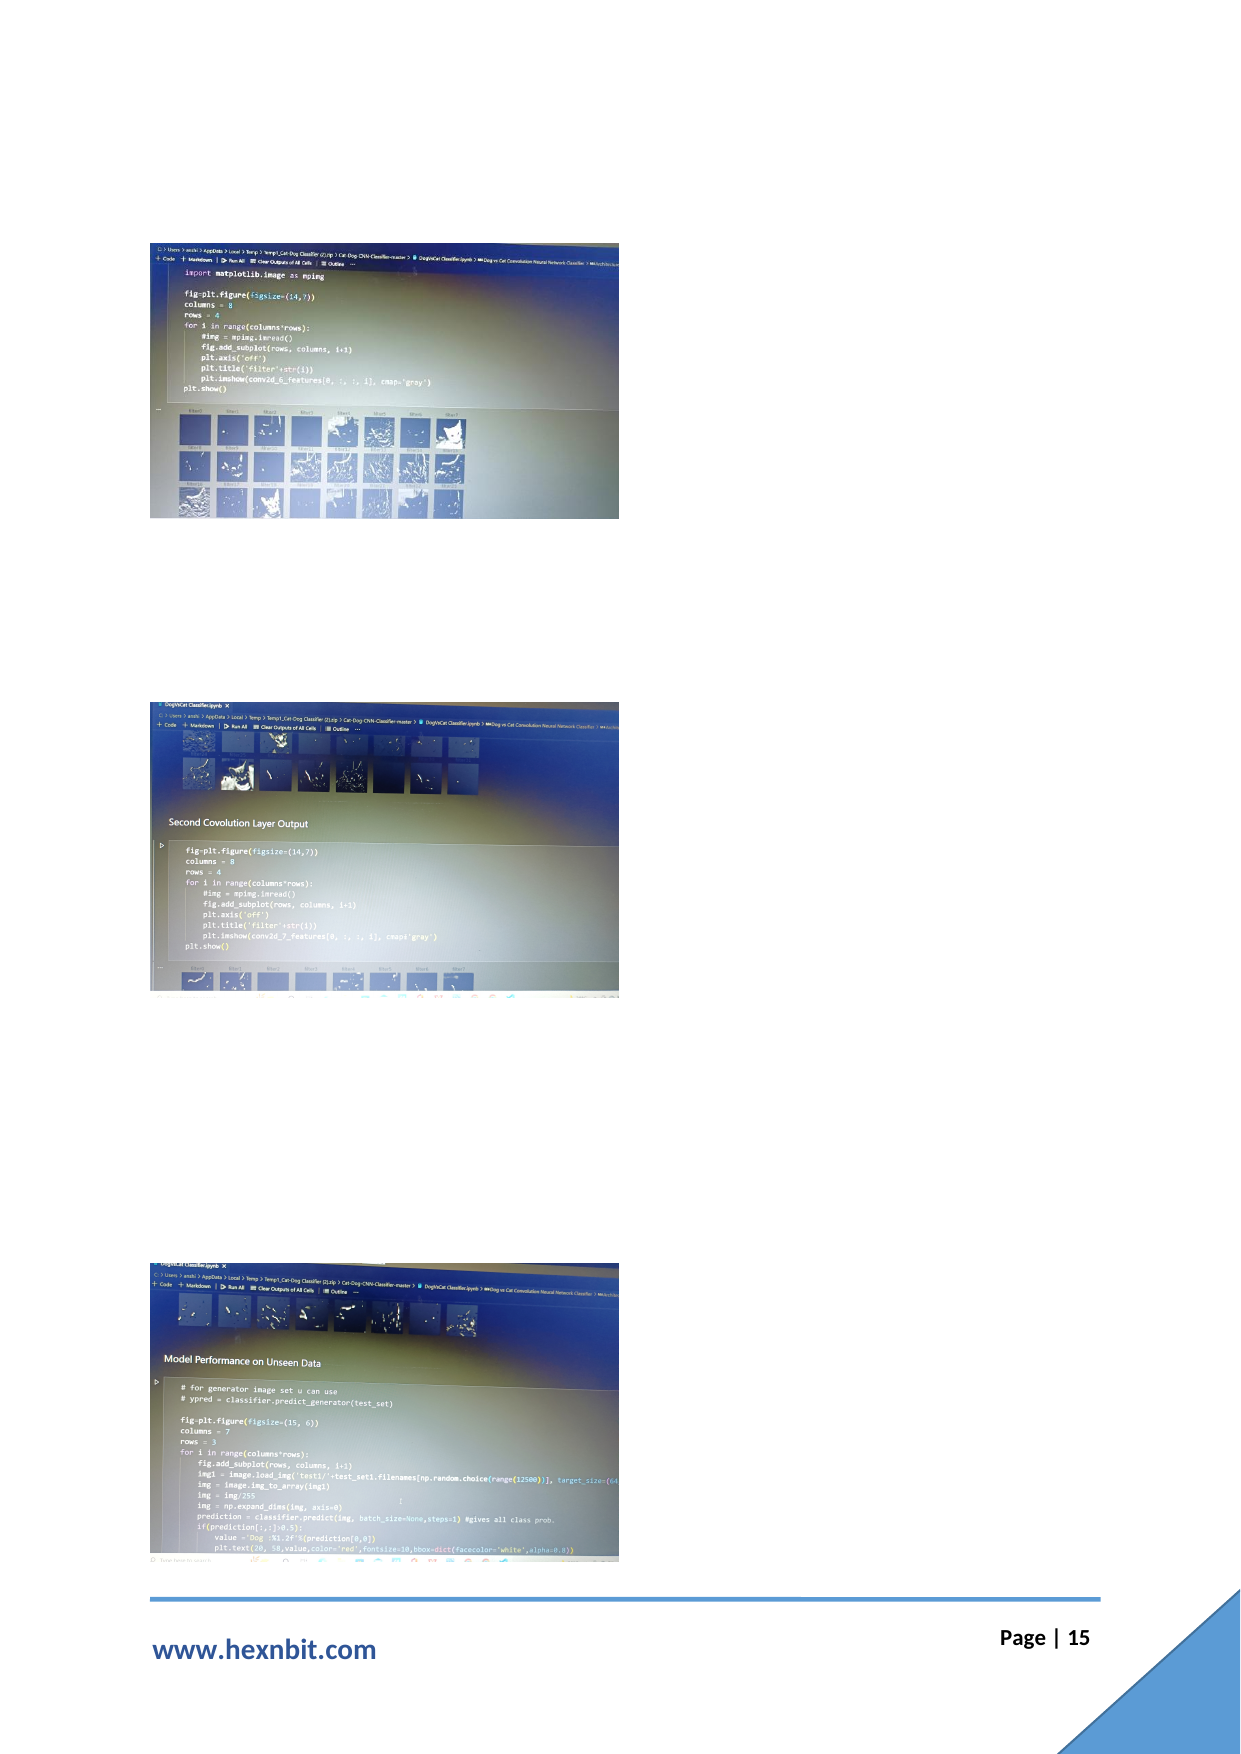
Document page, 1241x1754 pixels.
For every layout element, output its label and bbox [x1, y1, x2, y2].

picture [150, 1263, 619, 1562]
picture [150, 702, 619, 998]
picture [150, 243, 619, 519]
